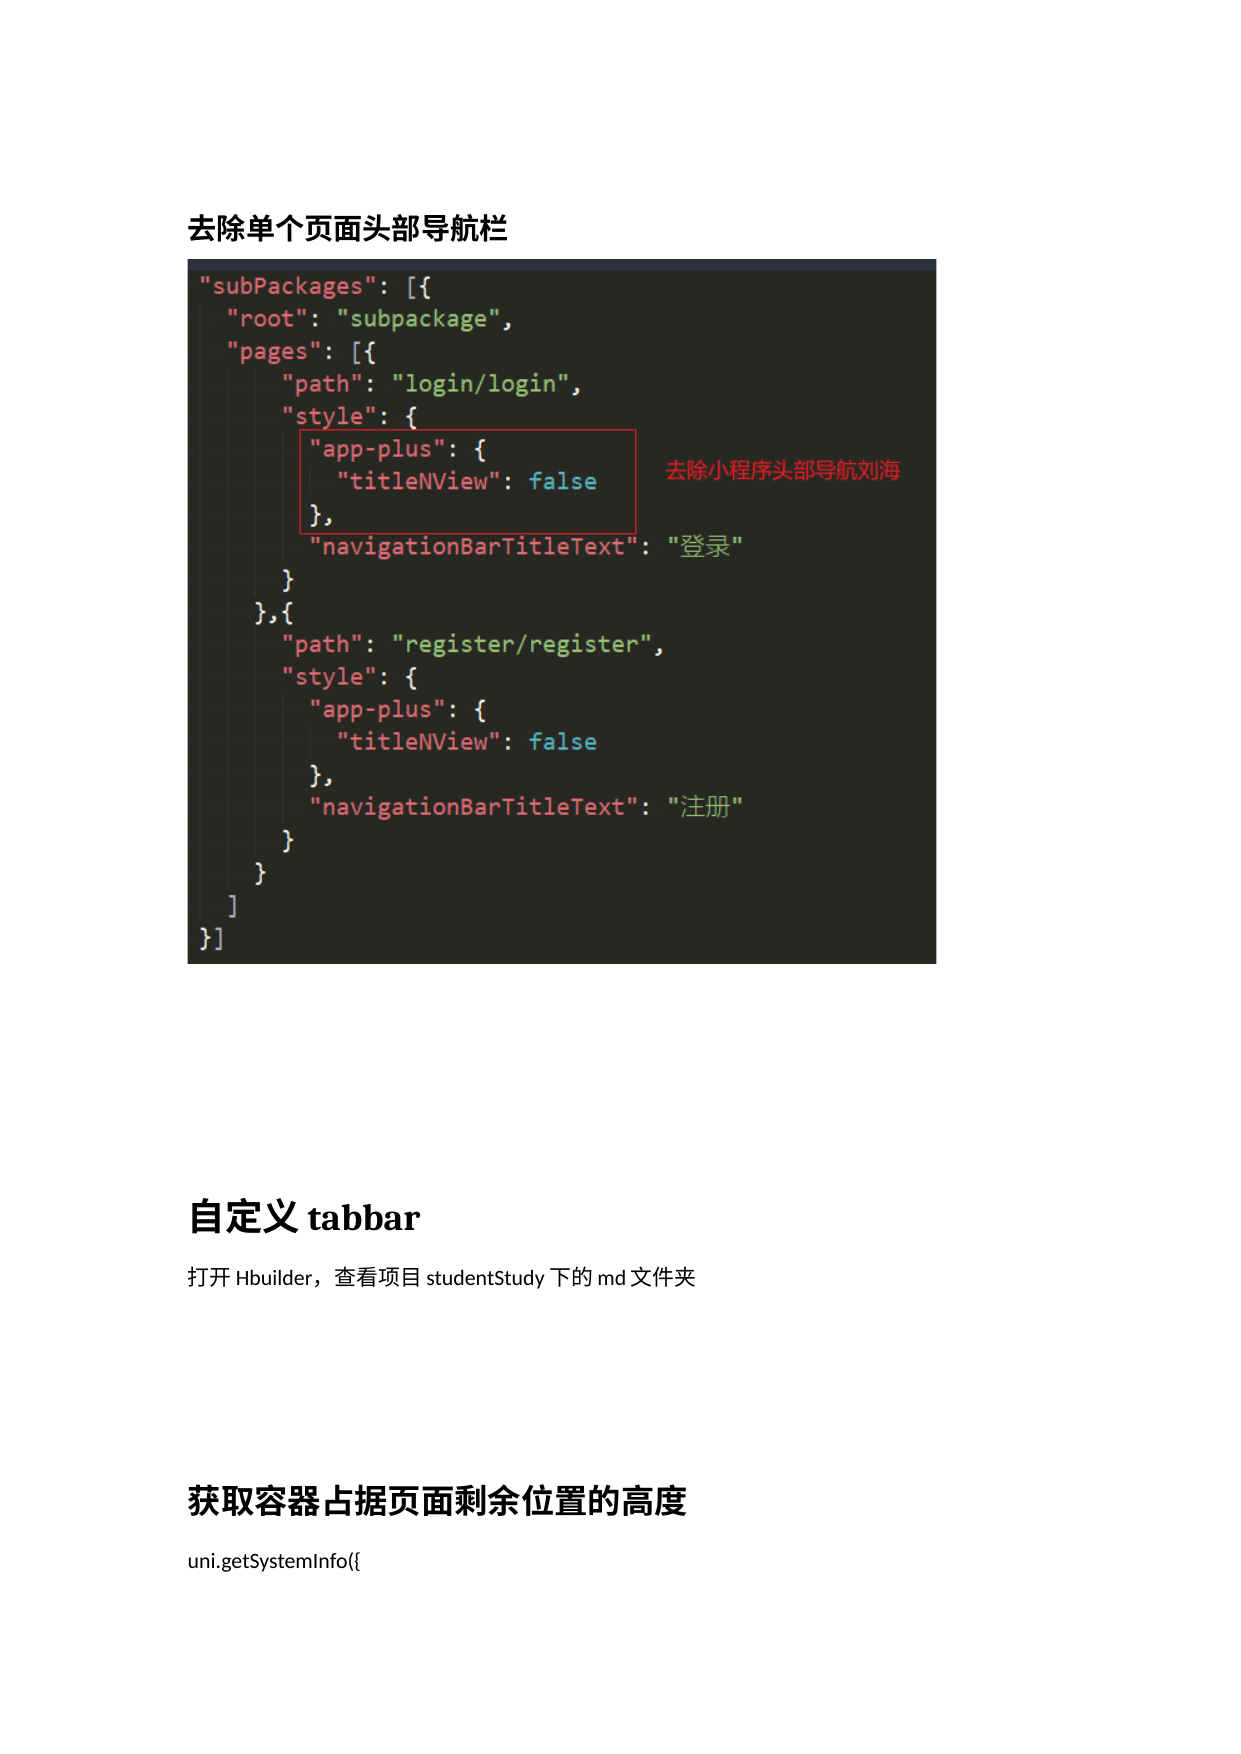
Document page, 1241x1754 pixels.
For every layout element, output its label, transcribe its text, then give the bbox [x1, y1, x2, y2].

subtitle 获取容器占据页面剩余位置的高度 [187, 1467, 1053, 1532]
text uni.getSystemInfo({ [187, 1544, 1053, 1577]
subtitle 去除单个页面头部导航栏 [187, 194, 1053, 259]
picture [187, 259, 937, 964]
text 打开Hbuilder，查看项目studentStudy下的md文件夹 [187, 1259, 1053, 1292]
subtitle 自定义tabbar [187, 1182, 1053, 1247]
